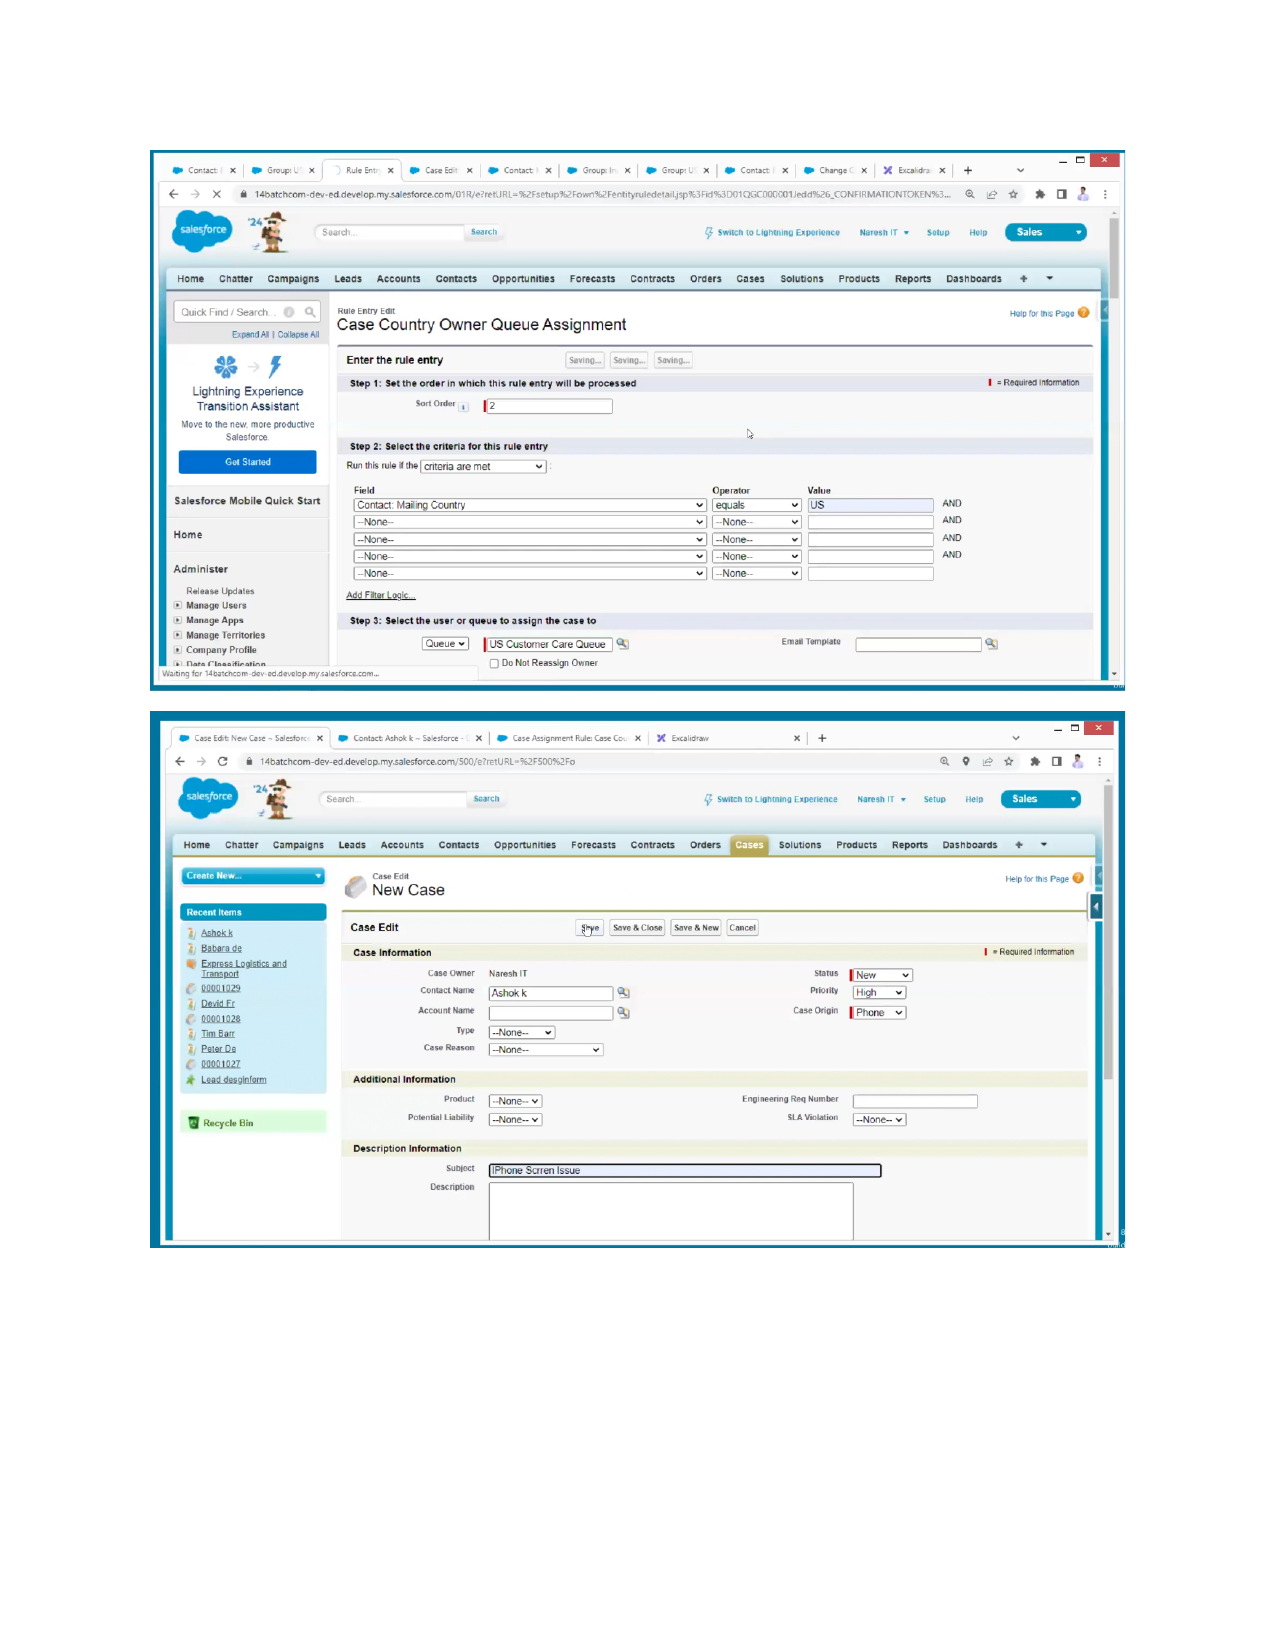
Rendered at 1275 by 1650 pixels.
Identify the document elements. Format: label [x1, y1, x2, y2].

picture [154, 153, 1125, 687]
picture [160, 721, 1122, 1248]
